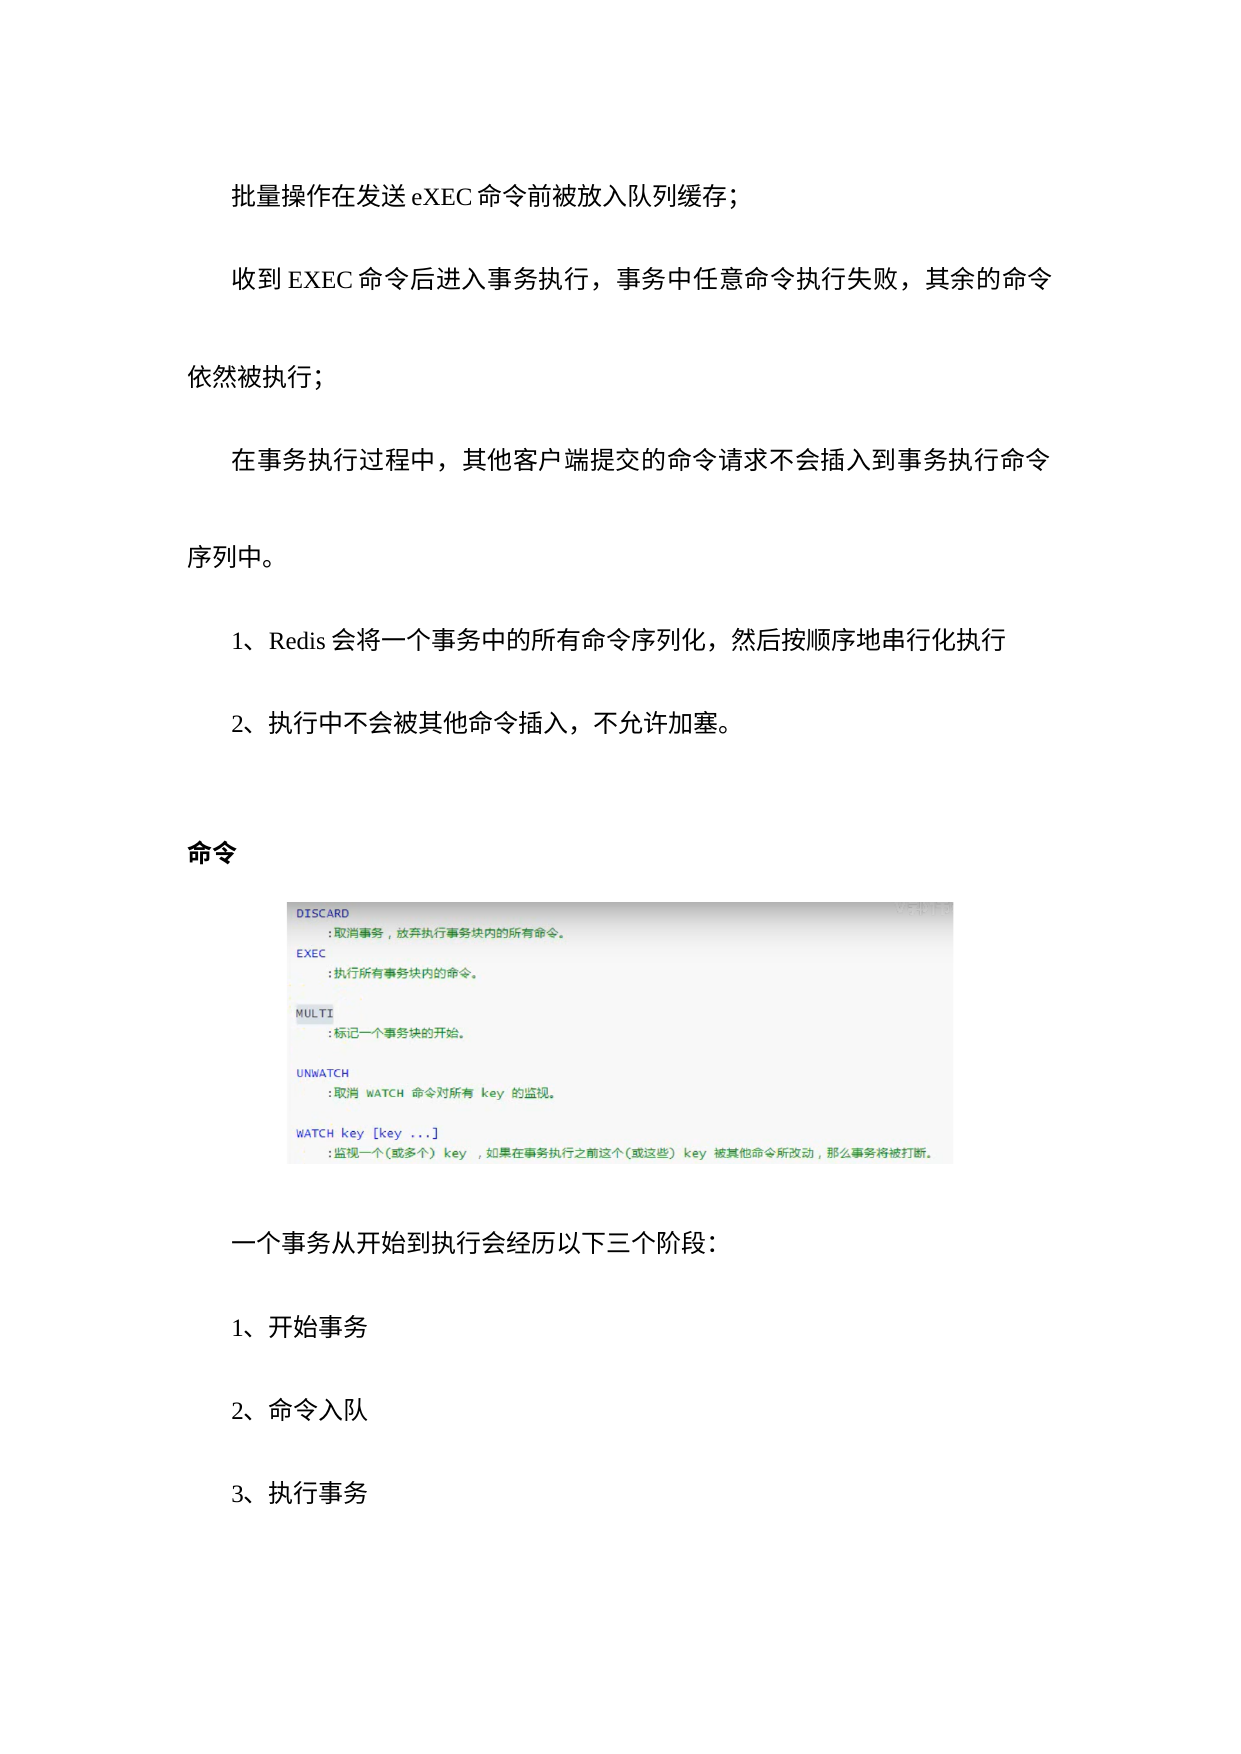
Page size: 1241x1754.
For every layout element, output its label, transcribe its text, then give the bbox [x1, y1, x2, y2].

list 执行事务 [187, 1459, 1053, 1524]
picture [286, 902, 954, 1164]
list 命令入队 [187, 1376, 1053, 1441]
text 收到EXEC命令后进入事务执行，事务中任意命令执行失败，其余的命令依然被执行； [187, 245, 1053, 408]
text 批量操作在发送eXEC命令前被放入队列缓存； [187, 162, 1053, 227]
list 开始事务 [187, 1293, 1053, 1358]
text 在事务执行过程中，其他客户端提交的命令请求不会插入到事务执行命令序列中。 [187, 426, 1053, 588]
list 执行中不会被其他命令插入，不允许加塞。 [187, 689, 1053, 754]
list Redis会将一个事务中的所有命令序列化，然后按顺序地串行化执行 [187, 606, 1053, 671]
text 一个事务从开始到执行会经历以下三个阶段： [187, 1209, 1053, 1274]
subtitle 命令 [187, 819, 1053, 884]
